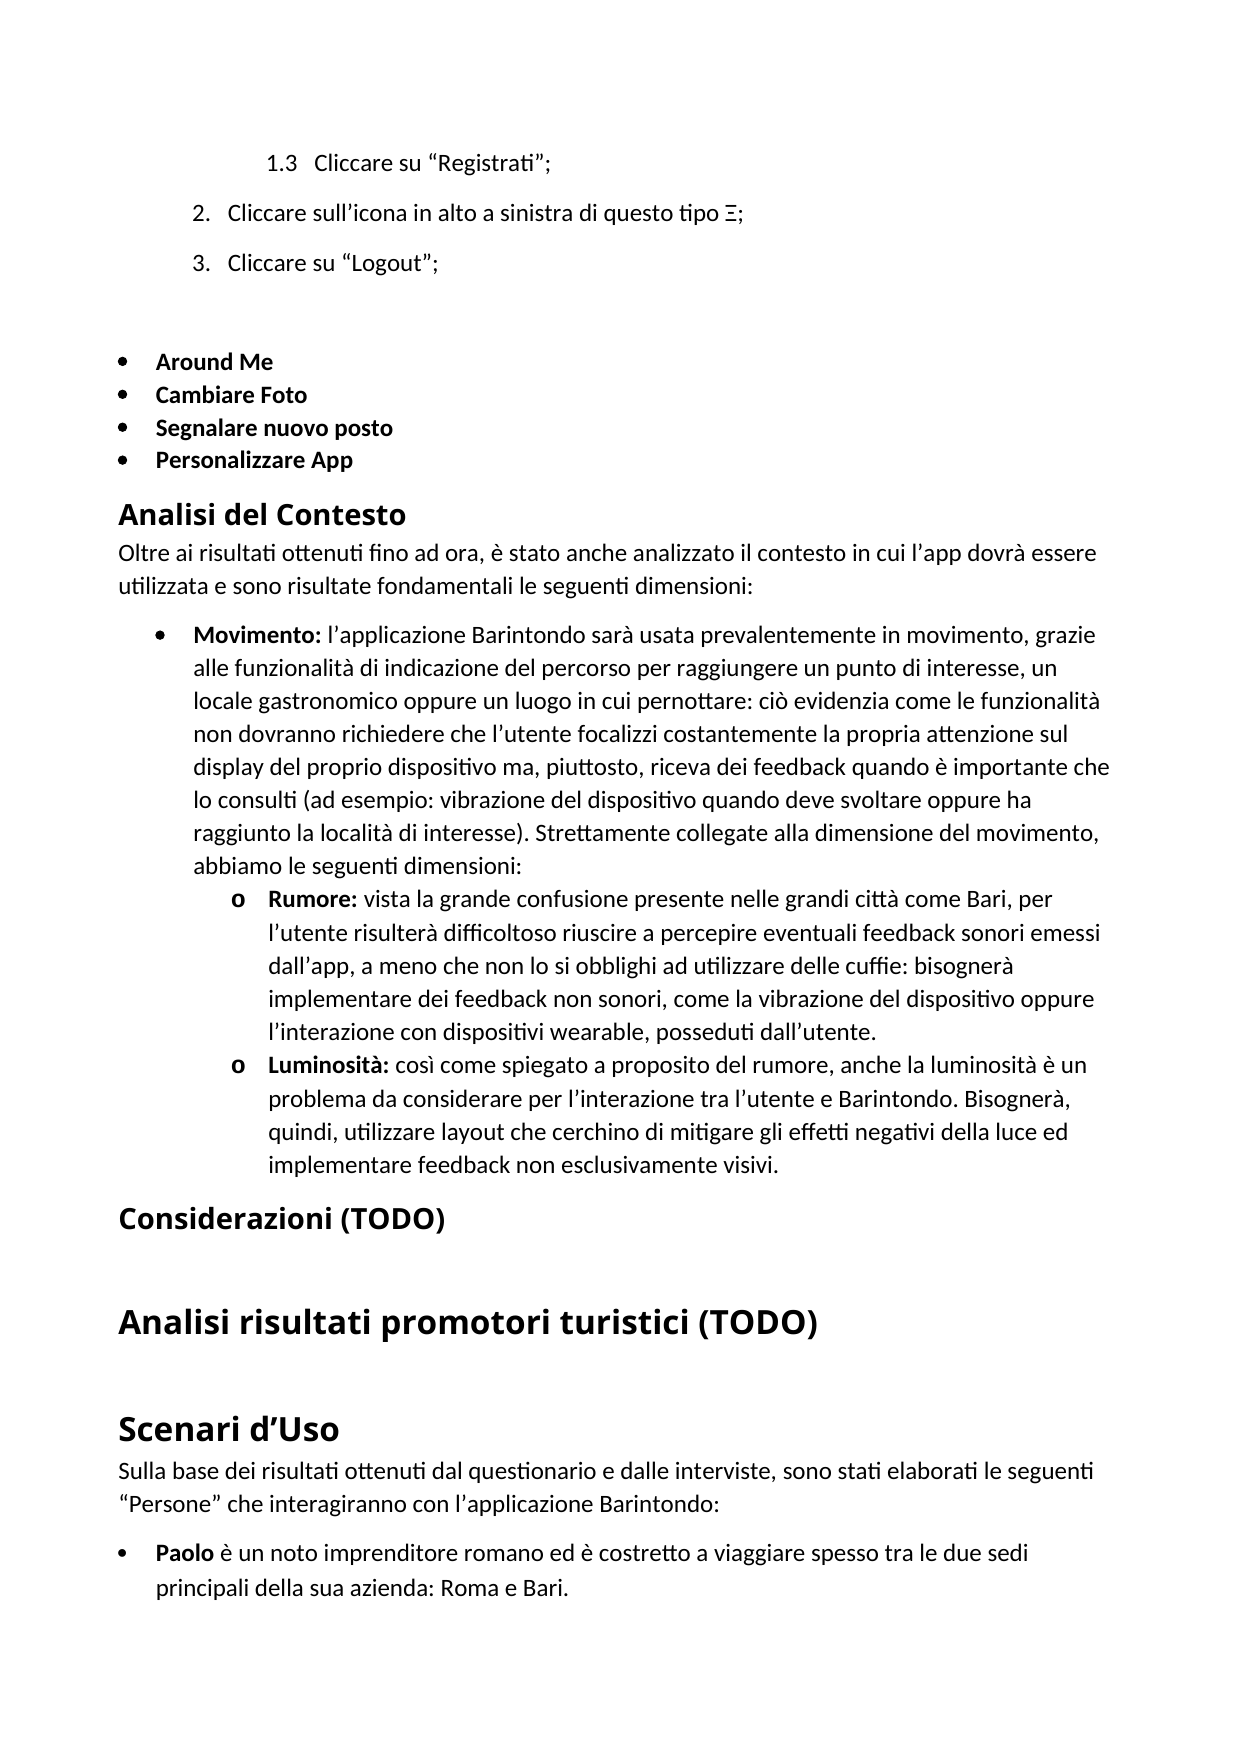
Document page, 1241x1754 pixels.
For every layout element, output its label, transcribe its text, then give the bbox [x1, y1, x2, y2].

subtitle Scenari d’Uso [118, 1406, 1122, 1451]
text 1.3 Cliccare su “Registrati”; [266, 148, 1122, 178]
list Paolo è un noto imprenditore romano ed è costretto a viaggiare spesso tra le due sedi principali della sua azienda: Roma e Bari. [118, 1537, 1122, 1603]
list Rumore: vista la grande confusione presente nelle grandi città come Bari, per l’utente risulterà difficoltoso riuscire a percepire eventuali feedback sonori emessi dall’app, a meno che non lo si obblighi ad utilizzare delle cuffie: bisognerà implementare dei feedback non sonori, come la vibrazione del dispositivo oppure l’interazione con dispositivi wearable, posseduti dall’utente. [231, 883, 1122, 1046]
text Oltre ai risultati ottenuti fino ad ora, è stato anche analizzato il contesto in cui l’app dovrà essere utilizzata e sono risultate fondamentali le seguenti dimensioni: [118, 537, 1122, 601]
text Sulla base dei risultati ottenuti dal questionario e dalle interviste, sono stati elaborati le seguenti “Persone” che interagiranno con l’applicazione Barintondo: [118, 1455, 1122, 1518]
subtitle Considerazioni (TODO) [118, 1198, 1122, 1238]
list Movimento: l’applicazione Barintondo sarà usata prevalentemente in movimento, grazie alle funzionalità di indicazione del percorso per raggiungere un punto di interesse, un locale gastronomico oppure un luogo in cui pernottare: ciò evidenzia come le funzionalità non dovranno richiedere che l’utente focalizzi costantemente la propria attenzione sul display del proprio dispositivo ma, piuttosto, riceva dei feedback quando è importante che lo consulti (ad esempio: vibrazione del dispositivo quando deve svoltare oppure ha raggiunto la località di interesse). Strettamente collegate alla dimensione del movimento, abbiamo le seguenti dimensioni: [156, 619, 1122, 881]
text 2. Cliccare sull’icona in alto a sinistra di questo tipo Ξ; [118, 197, 1122, 228]
list Luminosità: così come spiegato a proposito del rumore, anche la luminosità è un problema da considerare per l’interazione tra l’utente e Barintondo. Bisognerà, quindi, utilizzare layout che cerchino di mitigare gli effetti negativi della luce ed implementare feedback non esclusivamente visivi. [231, 1049, 1122, 1179]
list Segnalare nuovo posto [118, 412, 1122, 442]
text 3. Cliccare su “Logout”; [118, 247, 1122, 277]
subtitle Analisi risultati promotori turistici (TODO) [118, 1299, 1122, 1344]
list Around Me [118, 346, 1122, 376]
list Personalizzare App [118, 445, 1122, 475]
list Cambiare Foto [118, 379, 1122, 409]
subtitle Analisi del Contesto [118, 494, 1122, 534]
